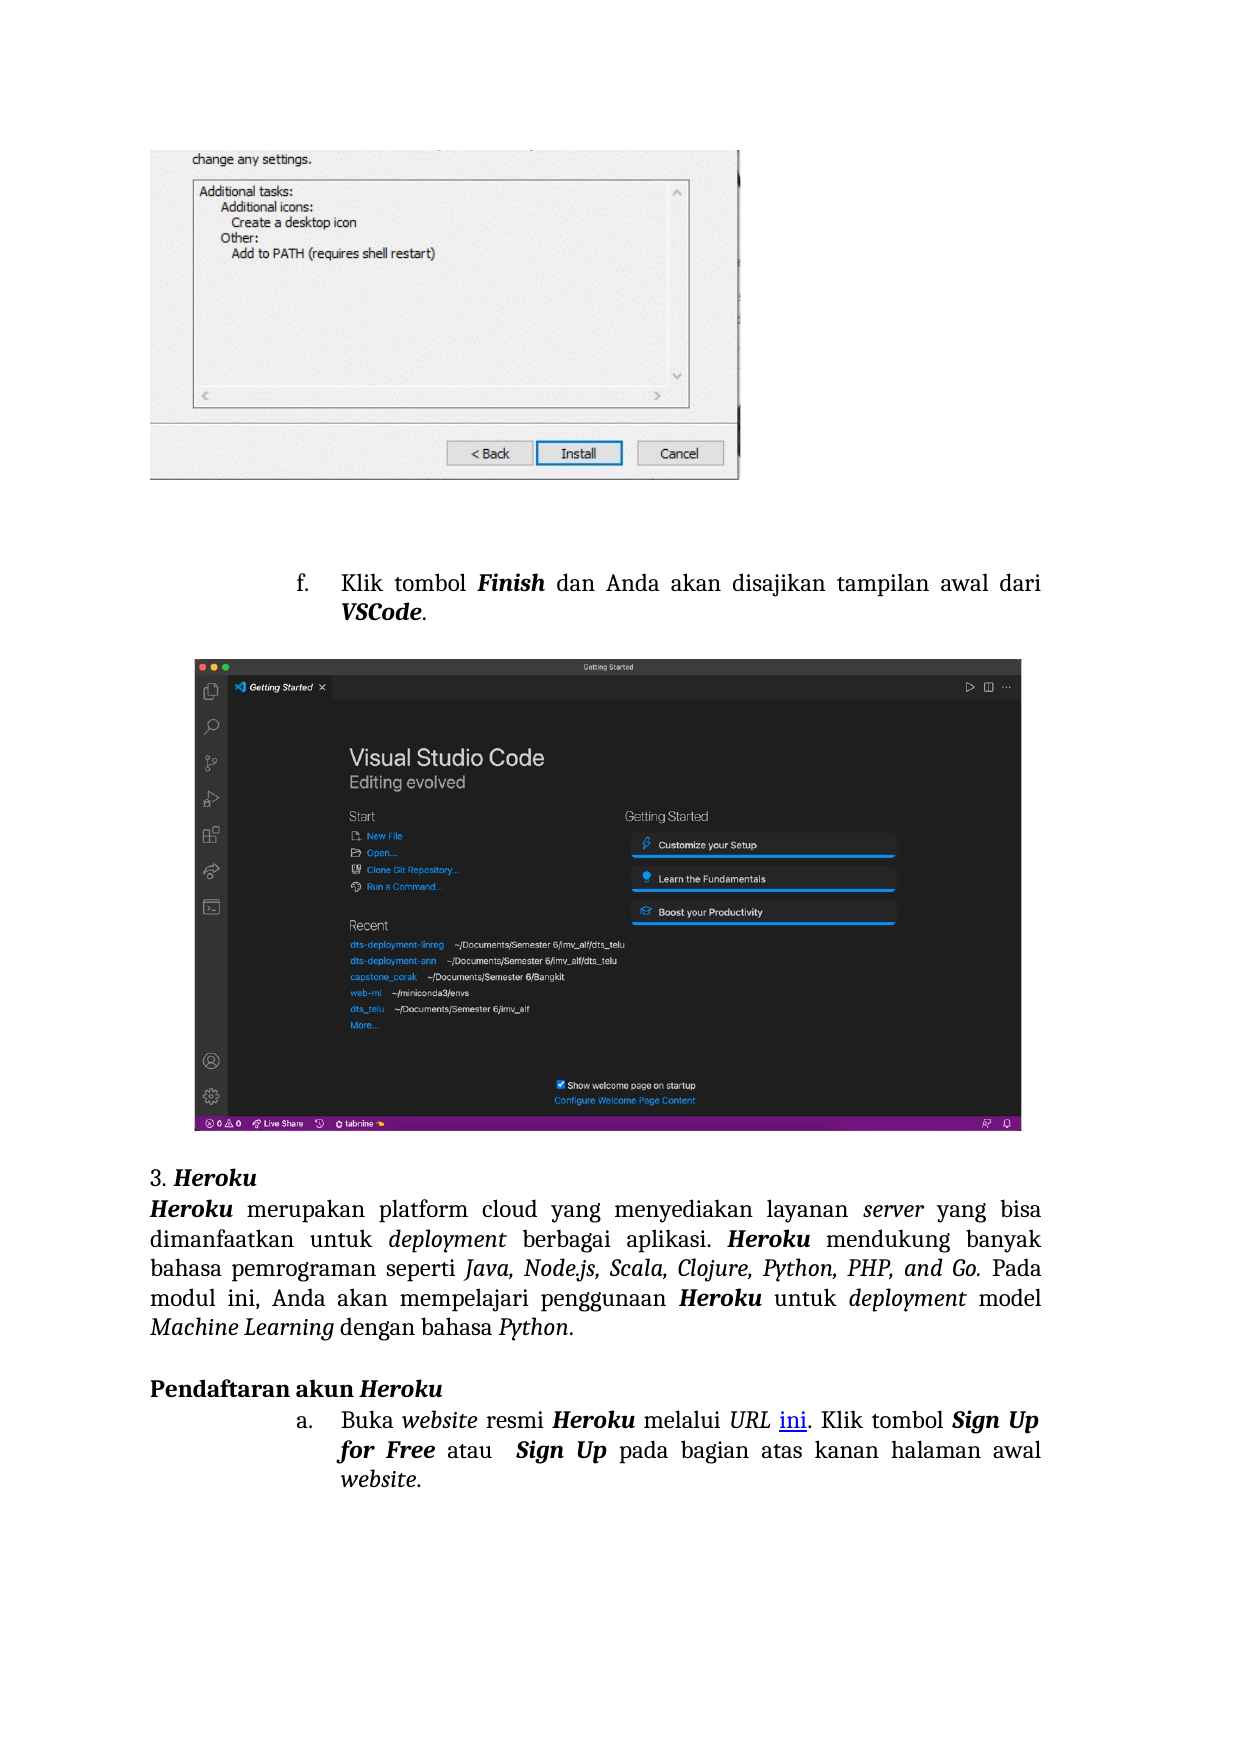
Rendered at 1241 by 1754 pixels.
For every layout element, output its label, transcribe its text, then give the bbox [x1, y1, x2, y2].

text Heroku merupakan platform cloud yang menyediakan layanan server yang bisa dimanfaatkan untuk deployment berbagai aplikasi. Heroku mendukung banyak bahasa pemrograman seperti Java, Node.js, Scala, Clojure, Python, PHP, and Go. Pada modul ini, Anda akan mempelajari penggunaan Heroku untuk deployment model Machine Learning dengan bahasa Python. [150, 1195, 1042, 1342]
picture [150, 150, 741, 480]
picture [194, 659, 1022, 1131]
list Buka website resmi Heroku melalui URL ini. Klik tombol Sign Up for Free atau Sign Up pada bagian atas kanan halaman awal website. [296, 1406, 1042, 1494]
text 3. Heroku [150, 1163, 1090, 1192]
text Pendaftaran akun Heroku [150, 1375, 1090, 1403]
list Klik tombol Finish dan Anda akan disajikan tampilan awal dari VSCode. [296, 568, 1042, 627]
